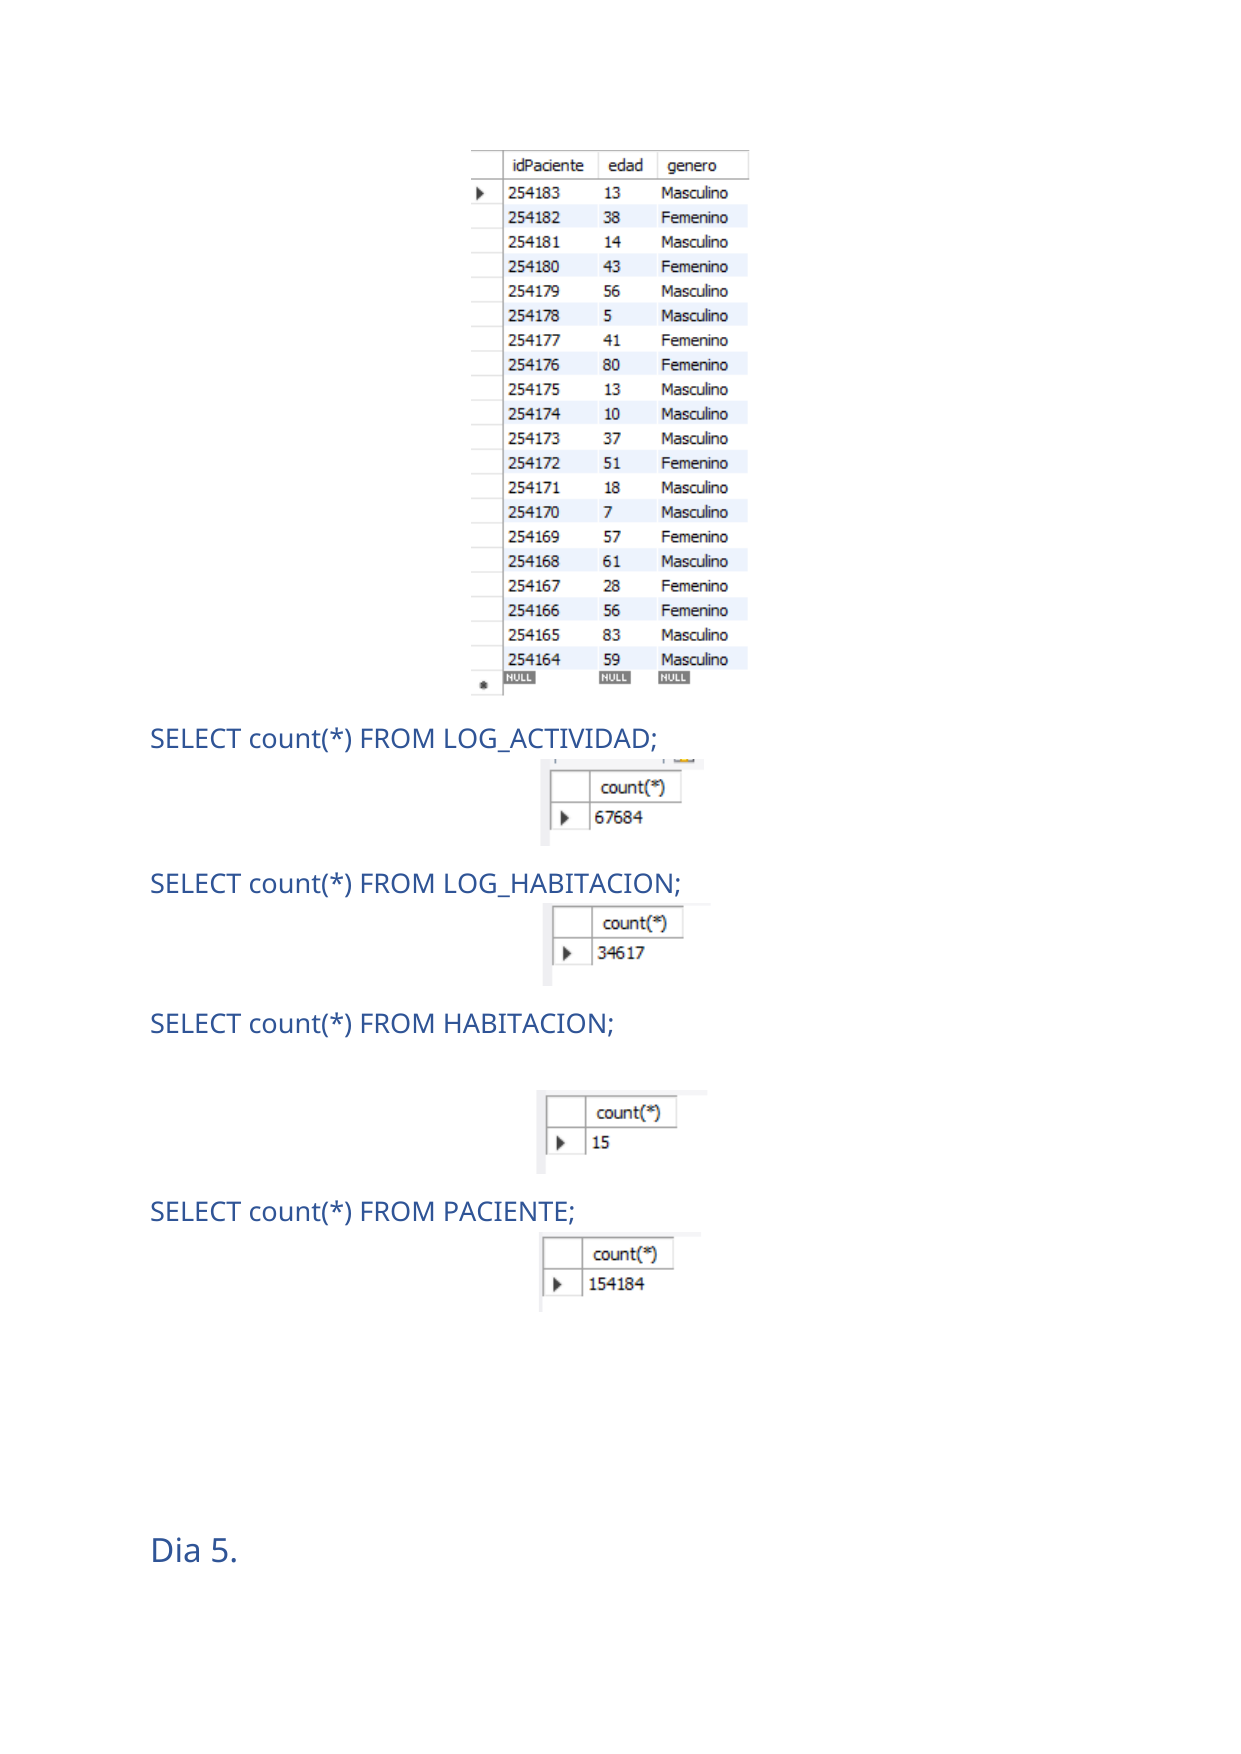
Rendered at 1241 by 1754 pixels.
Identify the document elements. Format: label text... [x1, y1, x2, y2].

subtitle SELECT count(*) FROM HABITACION; [150, 1004, 1090, 1041]
subtitle Dia 5. [150, 1527, 1090, 1572]
picture [471, 150, 770, 701]
subtitle SELECT count(*) FROM LOG_HABITACION; [150, 864, 1090, 901]
picture [536, 759, 704, 846]
subtitle SELECT count(*) FROM LOG_ACTIVIDAD; [150, 719, 1090, 756]
picture [538, 1232, 702, 1312]
picture [532, 1090, 708, 1174]
picture [529, 903, 711, 986]
subtitle SELECT count(*) FROM PACIENTE; [150, 1192, 1090, 1229]
